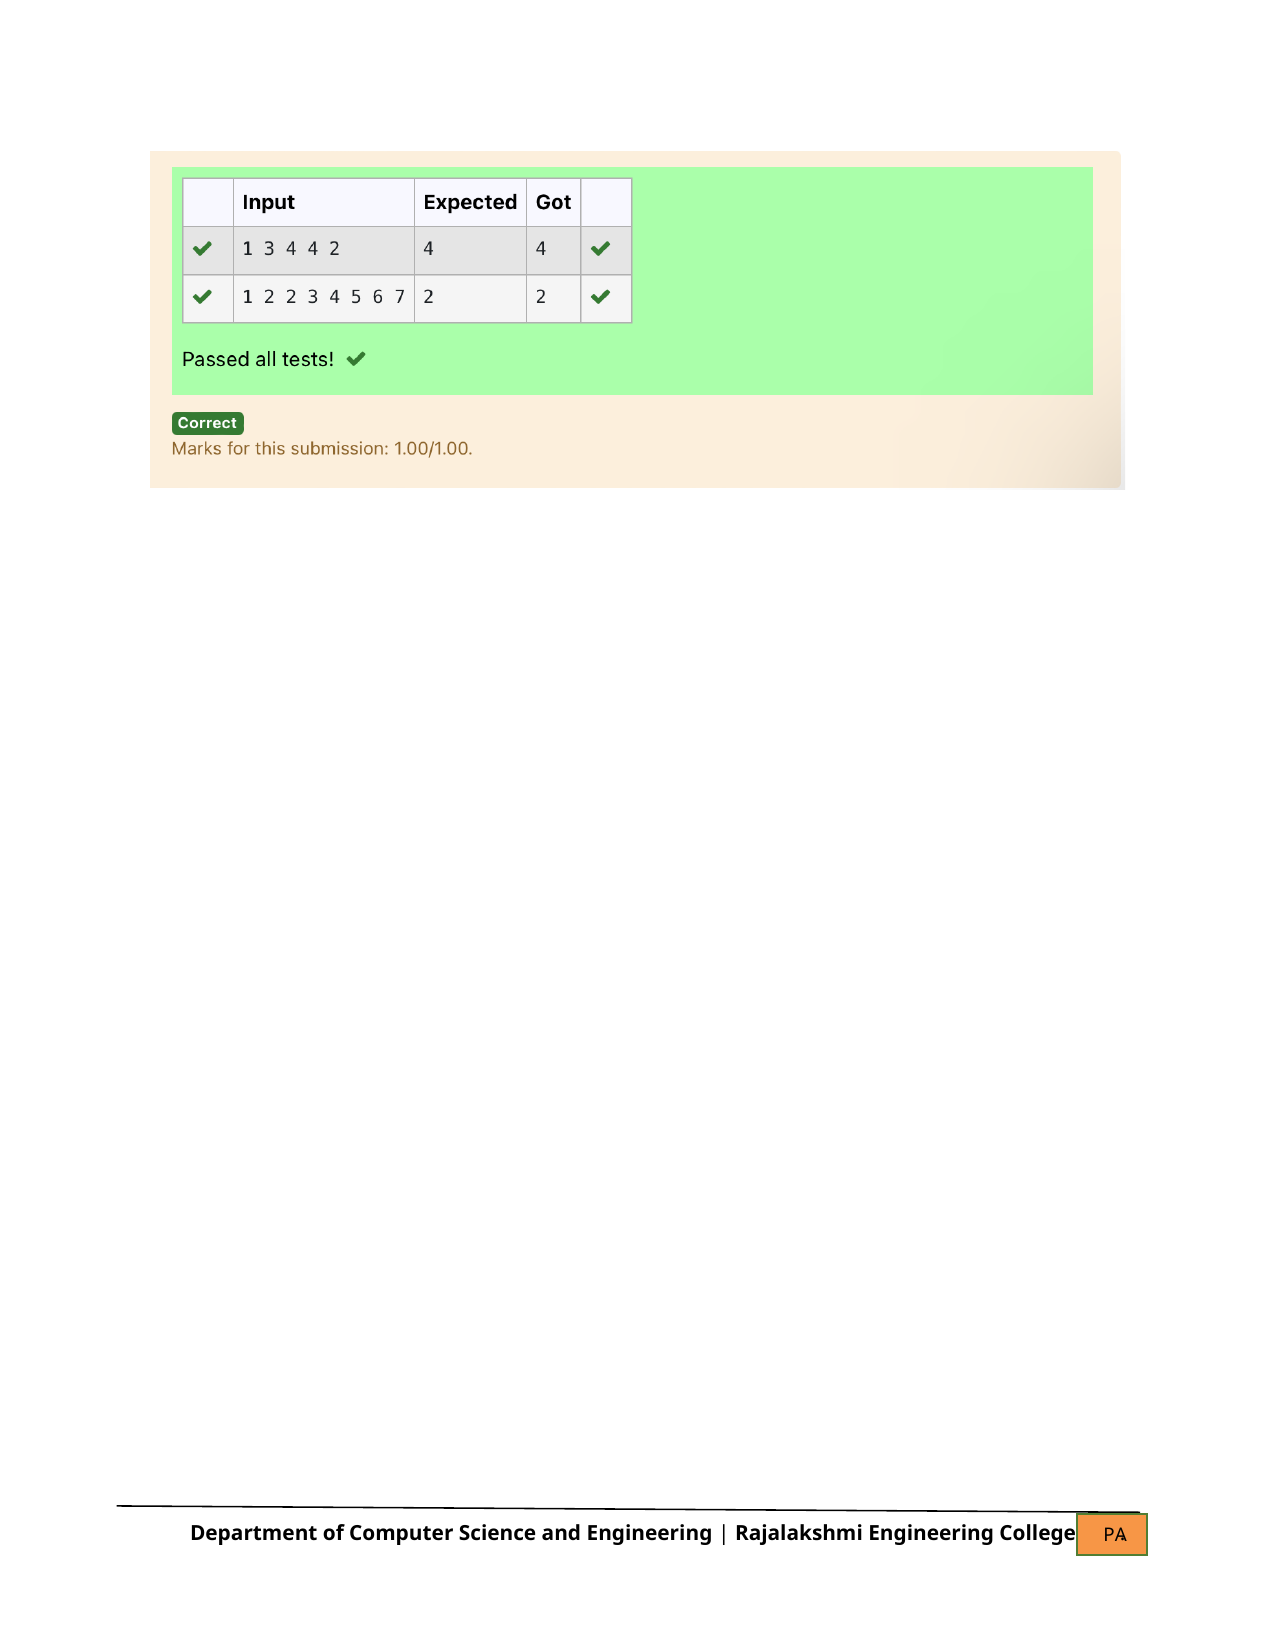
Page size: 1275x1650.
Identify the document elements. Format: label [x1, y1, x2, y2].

picture [150, 150, 1125, 490]
